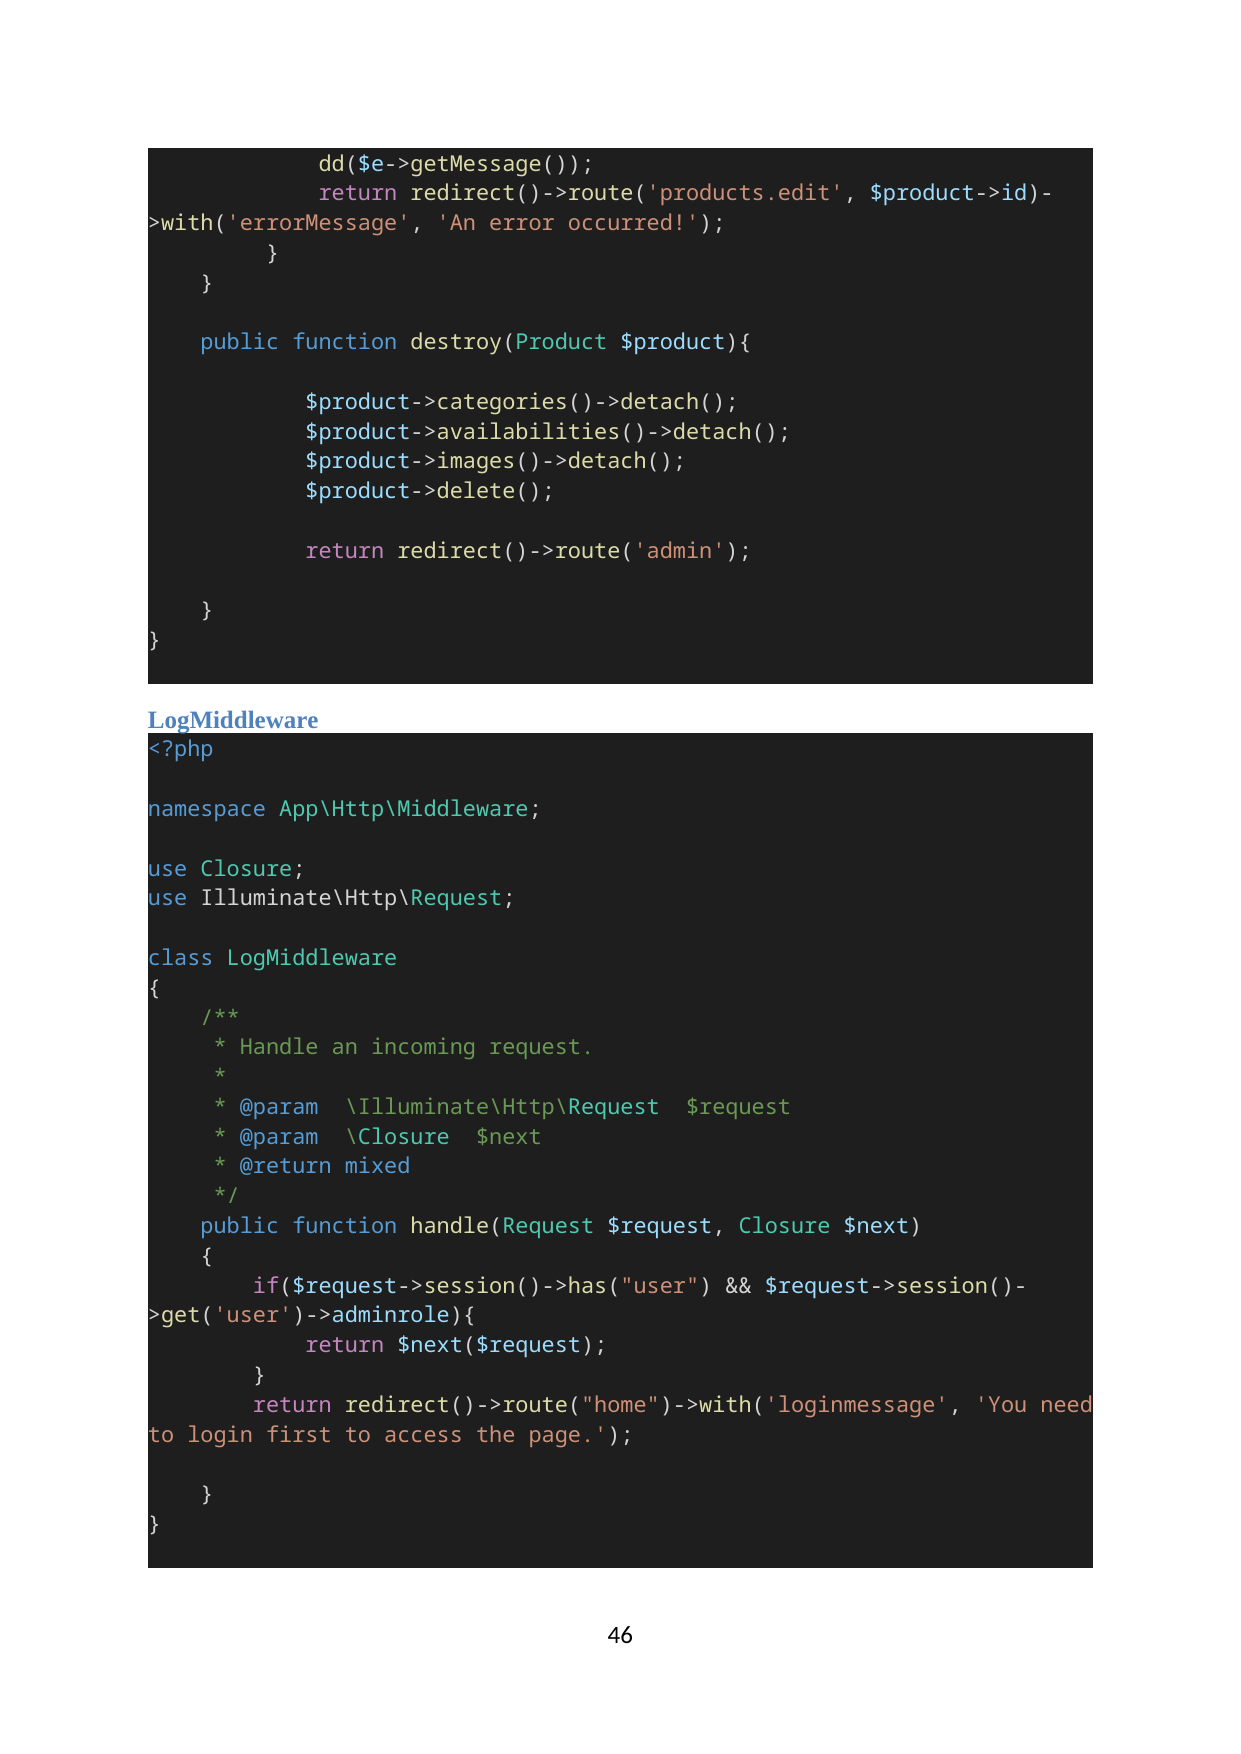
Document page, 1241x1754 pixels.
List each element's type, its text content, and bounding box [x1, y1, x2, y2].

text return redirect()->route("home")->with('loginmessage', 'You need to login first to access the page.'); [148, 1389, 1093, 1448]
text */ [148, 1180, 1093, 1210]
text $product->images()->detach(); [148, 446, 1093, 475]
text * [148, 1061, 1093, 1091]
text use Illuminate\Http\Request; [148, 882, 1093, 912]
text } [148, 594, 1093, 624]
text { [148, 1240, 1093, 1270]
text * @return mixed [148, 1151, 1093, 1180]
text * @param \Closure $next [148, 1121, 1093, 1151]
text class LogMiddleware [148, 942, 1093, 972]
text } [148, 237, 1093, 267]
text return redirect()->route('products.edit', $product->id)->with('errorMessage', 'An error occurred!'); [148, 177, 1093, 237]
text * @param \Illuminate\Http\Request $request [148, 1091, 1093, 1121]
text } [148, 624, 1093, 654]
text $product->availabilities()->detach(); [148, 416, 1093, 446]
text public function destroy(Product $product){ [148, 326, 1093, 356]
text namespace App\Http\Middleware; [148, 793, 1093, 823]
text $product->categories()->detach(); [148, 386, 1093, 416]
text /** [148, 1002, 1093, 1031]
text return redirect()->route('admin'); [148, 535, 1093, 565]
text dd($e->getMessage()); [148, 148, 1093, 177]
text } [148, 267, 1093, 297]
text } [148, 1508, 1093, 1538]
text public function handle(Request $request, Closure $next) [148, 1210, 1093, 1240]
subtitle LogMiddleware [148, 705, 1093, 733]
text use Closure; [148, 853, 1093, 882]
text { [148, 972, 1093, 1002]
text if($request->session()->has("user") && $request->session()->get('user')->adminrole){ [148, 1270, 1093, 1329]
text } [148, 1478, 1093, 1508]
text <?php [148, 733, 1093, 763]
text * Handle an incoming request. [148, 1031, 1093, 1061]
text $product->delete(); [148, 475, 1093, 505]
text return $next($request); [148, 1329, 1093, 1359]
text } [148, 1359, 1093, 1389]
